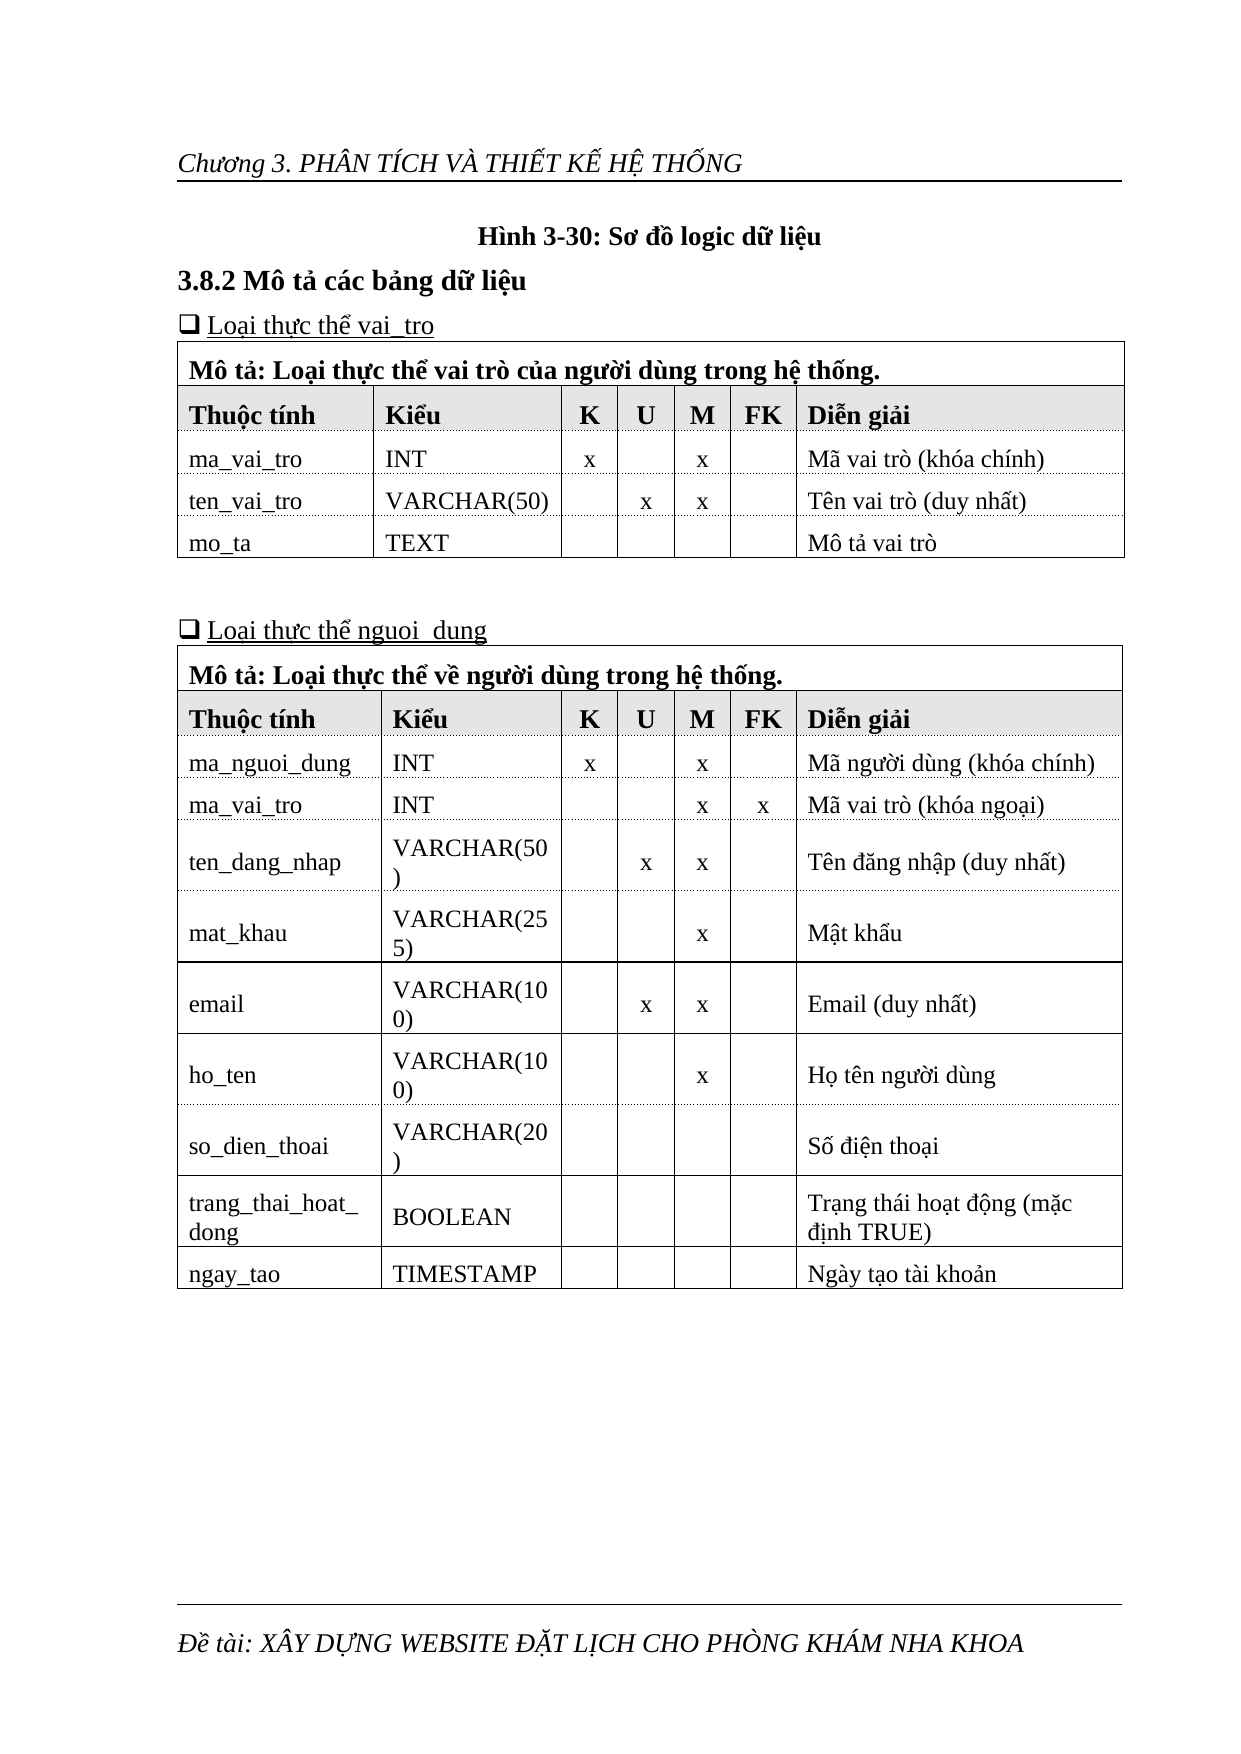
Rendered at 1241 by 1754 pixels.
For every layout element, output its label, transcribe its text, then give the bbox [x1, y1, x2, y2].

table_cell x [675, 735, 730, 777]
table_cell x [618, 473, 674, 515]
table_cell TEXT [374, 515, 561, 557]
table_cell x [562, 430, 617, 472]
table_cell mo_ta [178, 515, 373, 557]
table_cell ten_vai_tro [178, 473, 373, 515]
table_cell [562, 1104, 617, 1174]
table_cell x [562, 735, 617, 777]
table_cell [562, 515, 617, 557]
table_cell [675, 515, 730, 557]
table_cell [675, 1176, 730, 1246]
table_cell VARCHAR(50) [382, 819, 561, 890]
table_cell K [562, 386, 617, 430]
table_cell BOOLEAN [382, 1176, 561, 1246]
table_cell INT [382, 777, 561, 819]
table_cell Mã người dùng (khóa chính) [797, 735, 1122, 777]
table_cell INT [374, 430, 561, 472]
table_cell trang_thai_hoat_dong [178, 1176, 381, 1246]
table_cell ma_nguoi_dung [178, 735, 381, 777]
table_cell Diễn giải [797, 386, 1124, 430]
table_cell TIMESTAMP [382, 1247, 561, 1288]
table_cell [618, 735, 674, 777]
table_cell Tên đăng nhập (duy nhất) [797, 819, 1122, 890]
table_cell [562, 777, 617, 819]
table_cell so_dien_thoai [178, 1104, 381, 1174]
table_cell Email (duy nhất) [797, 963, 1122, 1032]
table_cell INT [382, 735, 561, 777]
table_cell VARCHAR(20) [382, 1104, 561, 1174]
table_cell [731, 819, 796, 890]
table_cell VARCHAR(100) [382, 963, 561, 1032]
table_cell [562, 819, 617, 890]
table_cell x [675, 890, 730, 961]
table_cell [562, 473, 617, 515]
table_header Mô tả: Loại thực thể vai trò của người dùng trong hệ thống. [178, 342, 1124, 385]
table_cell Ngày tạo tài khoản [797, 1247, 1122, 1288]
table_cell ma_vai_tro [178, 430, 373, 472]
table_cell [675, 1247, 730, 1288]
table_cell Họ tên người dùng [797, 1034, 1122, 1103]
table_cell x [675, 1034, 730, 1103]
table_cell M [675, 386, 730, 430]
table_cell VARCHAR(50) [374, 473, 561, 515]
table_cell FK [731, 691, 796, 735]
table_cell VARCHAR(255) [382, 890, 561, 961]
table_cell x [675, 430, 730, 472]
table_cell x [675, 473, 730, 515]
table_cell FK [731, 386, 796, 430]
table_header Mô tả: Loại thực thể về người dùng trong hệ thống. [178, 646, 1122, 690]
table_cell ma_vai_tro [178, 777, 381, 819]
table_cell email [178, 963, 381, 1032]
table_cell [618, 1176, 674, 1246]
table_cell ngay_tao [178, 1247, 381, 1288]
table_cell Kiểu [374, 386, 561, 430]
table_cell [731, 890, 796, 961]
table_cell Mô tả vai trò [797, 515, 1124, 557]
table_cell Diễn giải [797, 691, 1122, 735]
table_cell [731, 473, 796, 515]
table_cell x [618, 963, 674, 1032]
table_cell [731, 1247, 796, 1288]
table_cell M [675, 691, 730, 735]
table_cell Tên vai trò (duy nhất) [797, 473, 1124, 515]
table_cell [731, 1034, 796, 1103]
table_cell [731, 963, 796, 1032]
table_cell [618, 515, 674, 557]
text 3.8.2 Mô tả các bảng dữ liệu [177, 263, 1122, 297]
table_cell U [618, 386, 674, 430]
table_cell x [675, 819, 730, 890]
table_cell [731, 1176, 796, 1246]
table_cell VARCHAR(100) [382, 1034, 561, 1103]
text Loại thực thể nguoi_dung [177, 614, 1122, 645]
table_cell [618, 430, 674, 472]
table_cell x [675, 777, 730, 819]
table_cell Số điện thoại [797, 1104, 1122, 1174]
table_cell [562, 963, 617, 1032]
table_cell x [731, 777, 796, 819]
table_cell Mật khẩu [797, 890, 1122, 961]
table_cell [562, 890, 617, 961]
table_cell [618, 777, 674, 819]
table_cell U [618, 691, 674, 735]
table_cell Kiểu [382, 691, 561, 735]
table_cell [731, 430, 796, 472]
table_cell ten_dang_nhap [178, 819, 381, 890]
table_cell [562, 1034, 617, 1103]
table_cell [562, 1176, 617, 1246]
table_cell Thuộc tính [178, 386, 373, 430]
table_cell [618, 1034, 674, 1103]
text Hình 3-30: Sơ đồ logic dữ liệu [177, 220, 1122, 251]
table_cell [618, 1247, 674, 1288]
table_cell [562, 1247, 617, 1288]
table_cell x [675, 963, 730, 1032]
table_cell [618, 1104, 674, 1174]
table_cell K [562, 691, 617, 735]
table_cell Mã vai trò (khóa ngoại) [797, 777, 1122, 819]
table_cell x [618, 819, 674, 890]
table_cell Trạng thái hoạt động (mặc định TRUE) [797, 1176, 1122, 1246]
table_cell [675, 1104, 730, 1174]
table_cell [731, 515, 796, 557]
table_cell [731, 735, 796, 777]
text Loại thực thể vai_tro [177, 309, 1122, 341]
table_cell mat_khau [178, 890, 381, 961]
table_cell Thuộc tính [178, 691, 381, 735]
table_cell [731, 1104, 796, 1174]
table_cell ho_ten [178, 1034, 381, 1103]
table_cell Mã vai trò (khóa chính) [797, 430, 1124, 472]
table_cell [618, 890, 674, 961]
